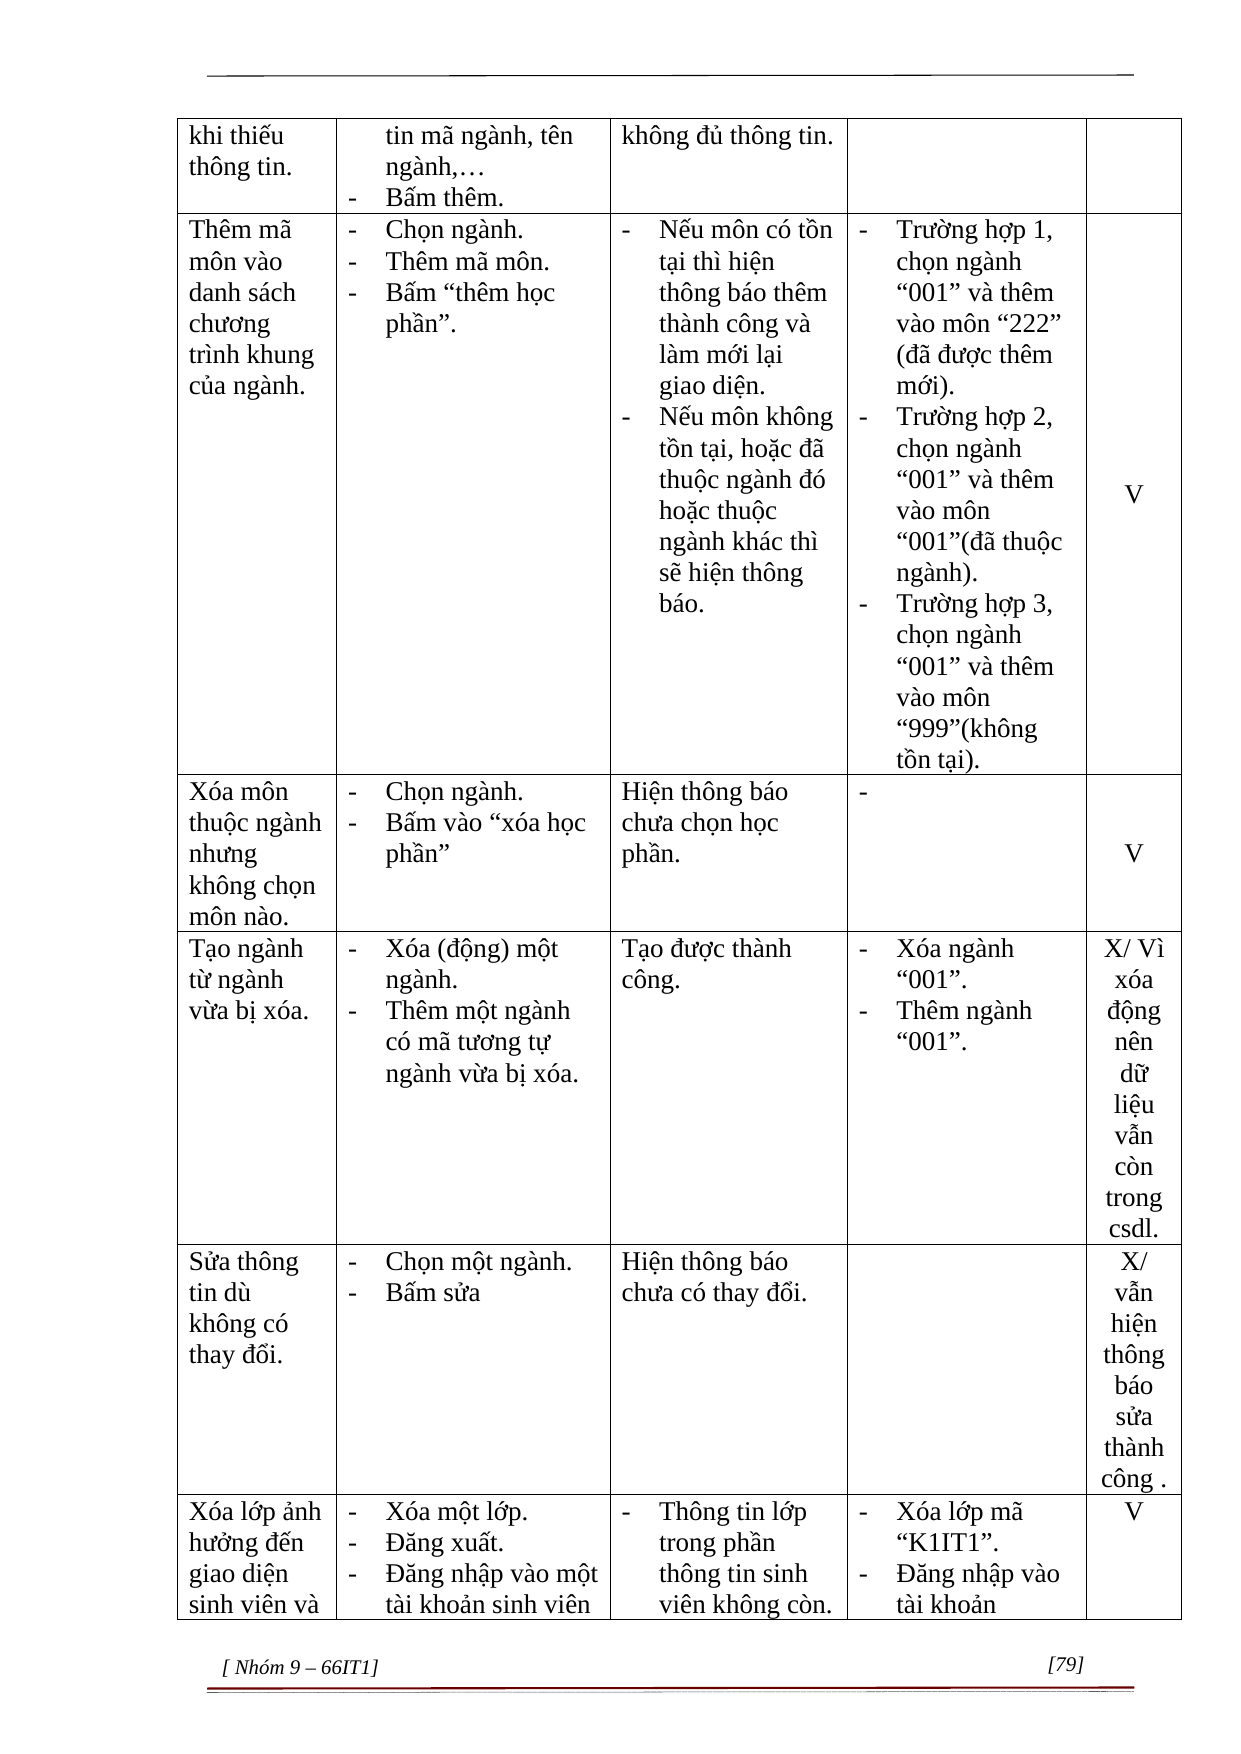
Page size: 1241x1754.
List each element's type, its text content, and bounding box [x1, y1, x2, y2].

table_cell Xóa (động) một ngành. Thêm một ngành có mã tương tự ngành vừa bị xóa. [337, 932, 610, 1243]
table_cell Trường hợp 1, chọn ngành “001” và thêm vào môn “222” (đã được thêm mới). Trường hợp 2, chọn ngành “001” và thêm vào môn “001”(đã thuộc ngành). Trường hợp 3, chọn ngành “001” và thêm vào môn “999”(không tồn tại). [848, 214, 1086, 774]
table_cell Chọn ngành. Bấm vào “xóa học phần” [337, 775, 610, 931]
table_cell Xuất ra thông báo không đủ thông tin. [611, 119, 847, 213]
table_cell Xóa ngành “001”. Thêm ngành “001”. [848, 932, 1086, 1243]
table_cell V [1087, 775, 1181, 931]
table_cell V [1087, 119, 1181, 213]
table_cell Xóa một lớp. Đăng xuất. Đăng nhập vào một tài khoản sinh viên thuộc lớp đó. [337, 1495, 610, 1619]
table_cell Hiện thông báo chưa có thay đổi. [611, 1245, 847, 1494]
table_cell Nhập thiếu thông tin mã ngành, tên ngành,… Bấm thêm. [337, 119, 610, 213]
table_cell Chọn ngành. Thêm mã môn. Bấm “thêm học phần”. [337, 214, 610, 774]
table_cell V [1087, 214, 1181, 774]
table_cell Nếu môn có tồn tại thì hiện thông báo thêm thành công và làm mới lại giao diện. Nếu môn không tồn tại, hoặc đã thuộc ngành đó hoặc thuộc ngành khác thì sẽ hiện thông báo. [611, 214, 847, 774]
table_cell [848, 119, 1086, 213]
table_cell Xóa lớp ảnh hưởng đến giao diện sinh viên và giao diện quản trị viên. [178, 1495, 336, 1619]
table_cell Hiện thông báo chưa chọn học phần. [611, 775, 847, 931]
table_cell [848, 1245, 1086, 1494]
table_cell Thêm ngành khi thiếu thông tin. [178, 119, 336, 213]
table_cell Tạo được thành công. [611, 932, 847, 1243]
table_cell Tạo ngành từ ngành vừa bị xóa. [178, 932, 336, 1243]
table_cell Chọn một ngành. Bấm sửa [337, 1245, 610, 1494]
table_cell Thông tin lớp trong phần thông tin sinh viên không còn. Các lớp khác có thể thêm sinh viên từ lớp đã bị xóa vào. [611, 1495, 847, 1619]
table_cell Sửa thông tin dù không có thay đổi. [178, 1245, 336, 1494]
table_cell X/ vẫn hiện thông báo sửa thành công . [1087, 1245, 1181, 1494]
table_cell Xóa môn thuộc ngành nhưng không chọn môn nào. [178, 775, 336, 931]
table_cell V [1087, 1495, 1181, 1619]
table_cell X/ Vì xóa động nên dữ liệu vẫn còn trong csdl. [1087, 932, 1181, 1243]
table_cell [848, 775, 1086, 931]
table_cell Thêm mã môn vào danh sách chương trình khung của ngành. [178, 214, 336, 774]
